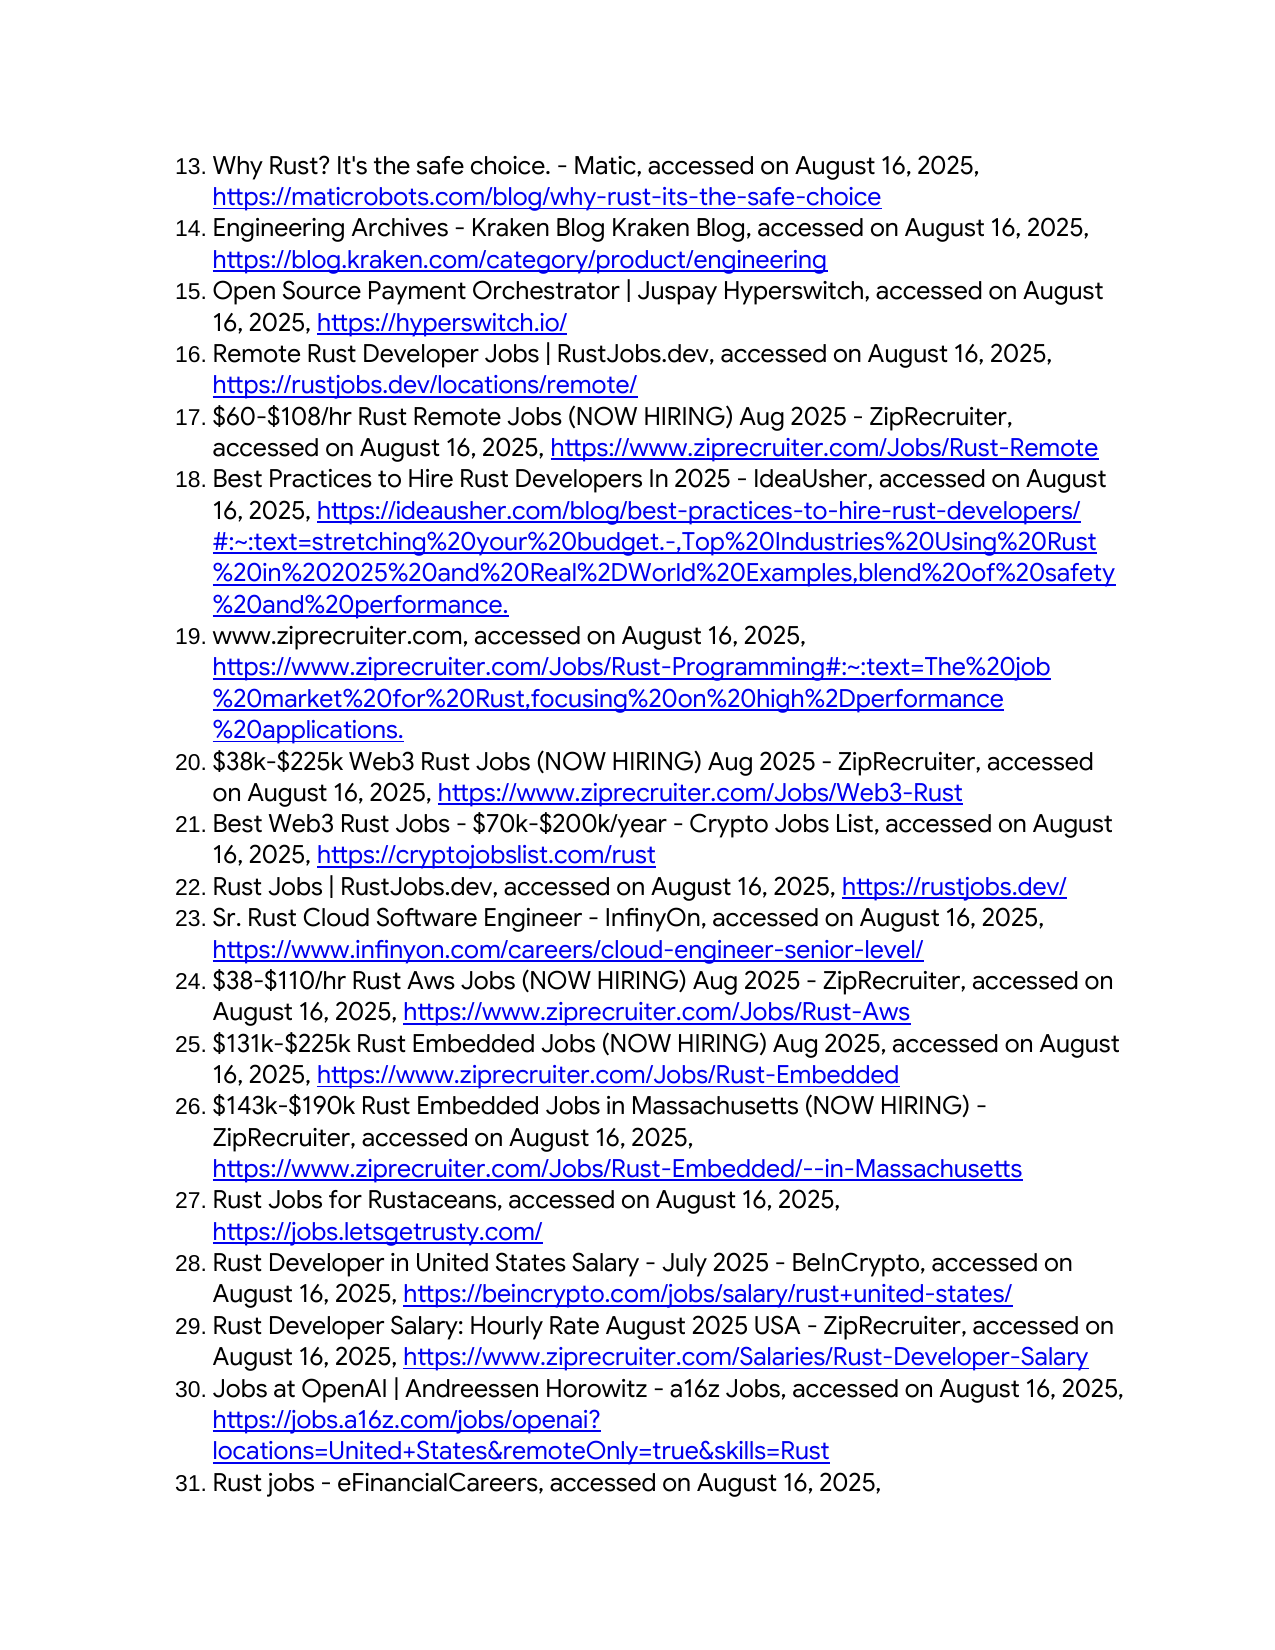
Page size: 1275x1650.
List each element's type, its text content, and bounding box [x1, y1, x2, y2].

list Best Web3 Rust Jobs - $70k-$200k/year - Crypto Jobs List, accessed on August 16, 2025, https://cryptojobslist.com/rust [175, 808, 1125, 871]
list $60-$108/hr Rust Remote Jobs (NOW HIRING) Aug 2025 - ZipRecruiter, accessed on August 16, 2025, https://www.ziprecruiter.com/Jobs/Rust-Remote [175, 401, 1125, 463]
list Rust Jobs for Rustaceans, accessed on August 16, 2025, https://jobs.letsgetrusty.com/ [175, 1185, 1125, 1247]
list Jobs at OpenAI | Andreessen Horowitz - a16z Jobs, accessed on August 16, 2025, https://jobs.a16z.com/jobs/openai?locations=United+States&remoteOnly=true&skills=Rust [175, 1373, 1125, 1467]
list $38-$110/hr Rust Aws Jobs (NOW HIRING) Aug 2025 - ZipRecruiter, accessed on August 16, 2025, https://www.ziprecruiter.com/Jobs/Rust-Aws [175, 965, 1125, 1028]
list Why Rust? It's the safe choice. - Matic, accessed on August 16, 2025, https://maticrobots.com/blog/why-rust-its-the-safe-choice [175, 150, 1125, 213]
list Rust Developer in United States Salary - July 2025 - BeInCrypto, accessed on August 16, 2025, https://beincrypto.com/jobs/salary/rust+united-states/ [175, 1247, 1125, 1310]
list $143k-$190k Rust Embedded Jobs in Massachusetts (NOW HIRING) - ZipRecruiter, accessed on August 16, 2025, https://www.ziprecruiter.com/Jobs/Rust-Embedded/--in-Massachusetts [175, 1091, 1125, 1185]
list www.ziprecruiter.com, accessed on August 16, 2025, https://www.ziprecruiter.com/Jobs/Rust-Programming#:~:text=The%20job%20market%20for%20Rust,focusing%20on%20high%2Dperformance%20applications. [175, 620, 1125, 746]
list Engineering Archives - Kraken Blog Kraken Blog, accessed on August 16, 2025, https://blog.kraken.com/category/product/engineering [175, 213, 1125, 275]
list Best Practices to Hire Rust Developers In 2025 - IdeaUsher, accessed on August 16, 2025, https://ideausher.com/blog/best-practices-to-hire-rust-developers/#:~:text=stretching%20your%20budget.-,Top%20Industries%20Using%20Rust%20in%202025%20and%20Real%2DWorld%20Examples,blend%20of%20safety%20and%20performance. [175, 463, 1125, 620]
list Rust Jobs | RustJobs.dev, accessed on August 16, 2025, https://rustjobs.dev/ [175, 871, 1125, 902]
list Sr. Rust Cloud Software Engineer - InfinyOn, accessed on August 16, 2025, https://www.infinyon.com/careers/cloud-engineer-senior-level/ [175, 902, 1125, 965]
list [175, 1467, 1125, 1498]
list Remote Rust Developer Jobs | RustJobs.dev, accessed on August 16, 2025, https://rustjobs.dev/locations/remote/ [175, 338, 1125, 401]
list $131k-$225k Rust Embedded Jobs (NOW HIRING) Aug 2025, accessed on August 16, 2025, https://www.ziprecruiter.com/Jobs/Rust-Embedded [175, 1028, 1125, 1091]
list $38k-$225k Web3 Rust Jobs (NOW HIRING) Aug 2025 - ZipRecruiter, accessed on August 16, 2025, https://www.ziprecruiter.com/Jobs/Web3-Rust [175, 746, 1125, 808]
list Rust Developer Salary: Hourly Rate August 2025 USA - ZipRecruiter, accessed on August 16, 2025, https://www.ziprecruiter.com/Salaries/Rust-Developer-Salary [175, 1310, 1125, 1373]
list Open Source Payment Orchestrator | Juspay Hyperswitch, accessed on August 16, 2025, https://hyperswitch.io/ [175, 275, 1125, 338]
